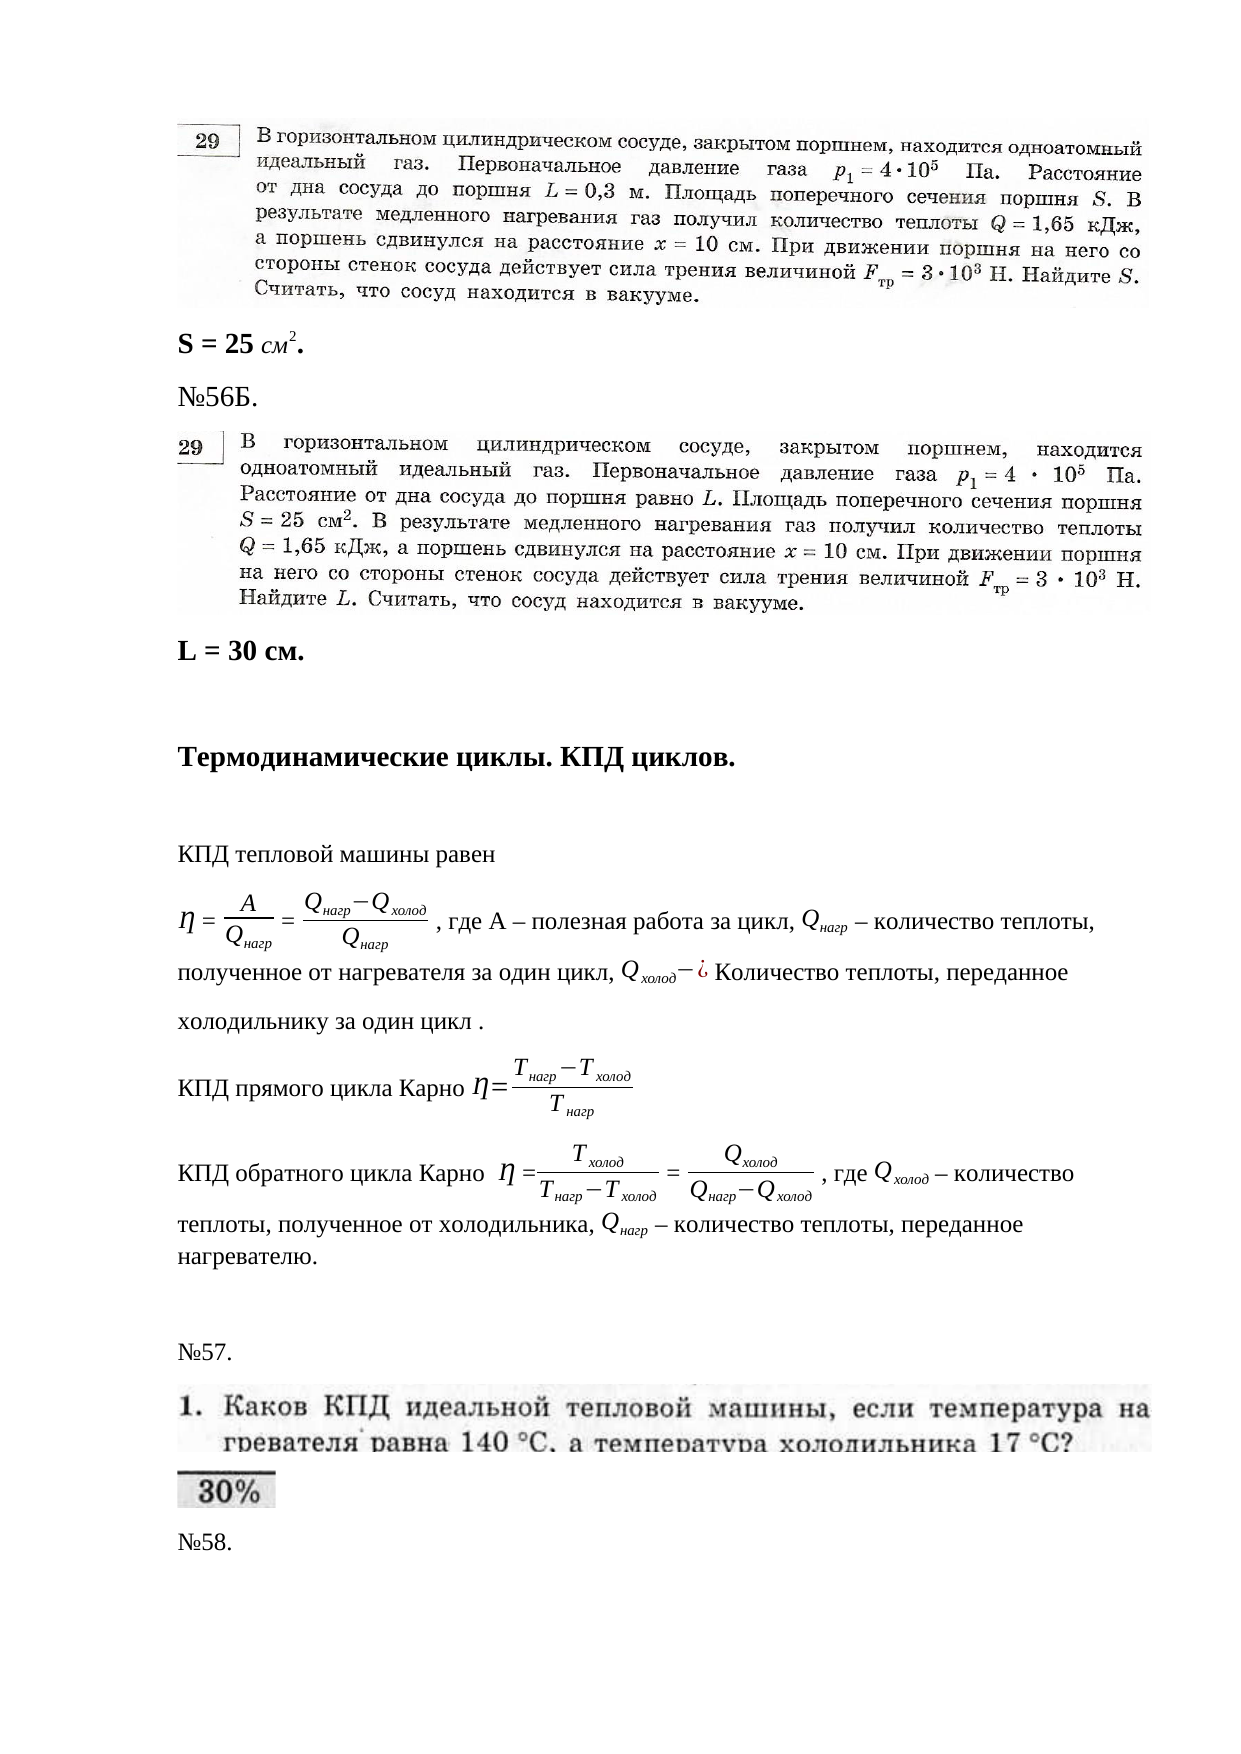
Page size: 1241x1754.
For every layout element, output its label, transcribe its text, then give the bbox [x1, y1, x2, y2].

text №58. [177, 1527, 1152, 1555]
text №56Б. [177, 379, 1152, 412]
text №57. [177, 1337, 1152, 1366]
text S = 25 . [177, 326, 1152, 359]
picture [177, 431, 1151, 615]
text L = 30 см. [177, 633, 1152, 667]
text = = , где А – полезная работа за цикл, – количество теплоты, полученное от нагревателя за один цикл, Количество теплоты, переданное [177, 887, 1152, 987]
text КПД прямого цикла Карно [177, 1054, 1152, 1120]
picture [177, 118, 1149, 308]
text КПД тепловой машины равен [177, 839, 1152, 868]
text Термодинамические циклы. КПД циклов. [177, 739, 1152, 772]
text холодильнику за один цикл . [177, 1006, 1152, 1035]
text КПД обратного цикла Карно = = , где – количество теплоты, полученное от холодильника, – количество теплоты, переданное нагревателю. [177, 1139, 1152, 1270]
